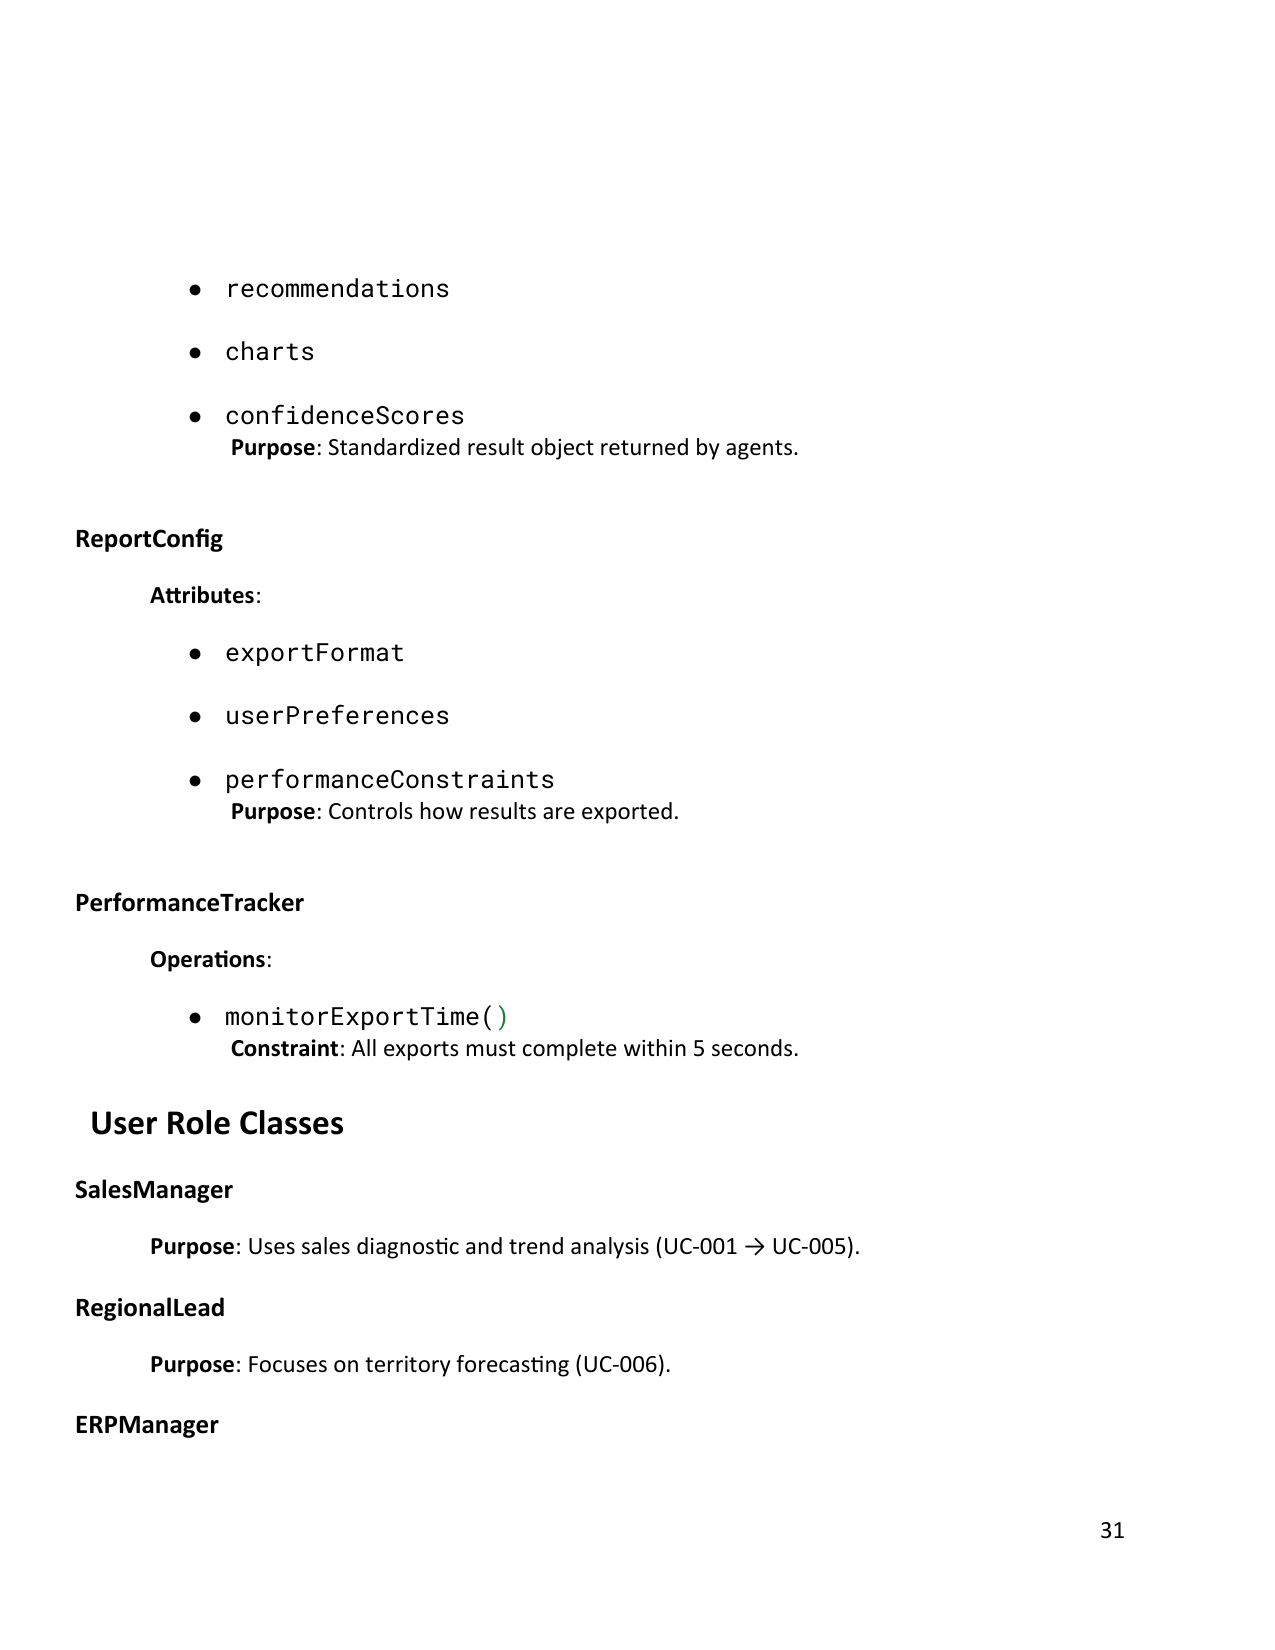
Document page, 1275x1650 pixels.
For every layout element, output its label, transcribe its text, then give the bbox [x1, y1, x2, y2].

text Operations: [150, 943, 1125, 974]
subtitle PerformanceTracker [75, 885, 1125, 918]
text Purpose: Focuses on territory forecasting (UC-006). [150, 1348, 1125, 1378]
subtitle RegionalLead [75, 1290, 1125, 1323]
text Attributes: [150, 579, 1125, 610]
subtitle ReportConfig [75, 521, 1125, 554]
list recommendations [187, 271, 1125, 334]
subtitle ERPManager [75, 1407, 1125, 1441]
list performanceConstraints Purpose: Controls how results are exported. [187, 762, 1125, 856]
list charts [187, 334, 1125, 398]
list confidenceScores Purpose: Standardized result object returned by agents. [187, 398, 1125, 492]
subtitle SalesManager [75, 1172, 1125, 1205]
list exportFormat [187, 635, 1125, 698]
text Purpose: Uses sales diagnostic and trend analysis (UC-001 → UC-005). [150, 1230, 1125, 1261]
list userPreferences [187, 698, 1125, 762]
list monitorExportTime() Constraint: All exports must complete within 5 seconds. [187, 999, 1125, 1062]
subtitle User Role Classes [90, 1100, 1125, 1143]
